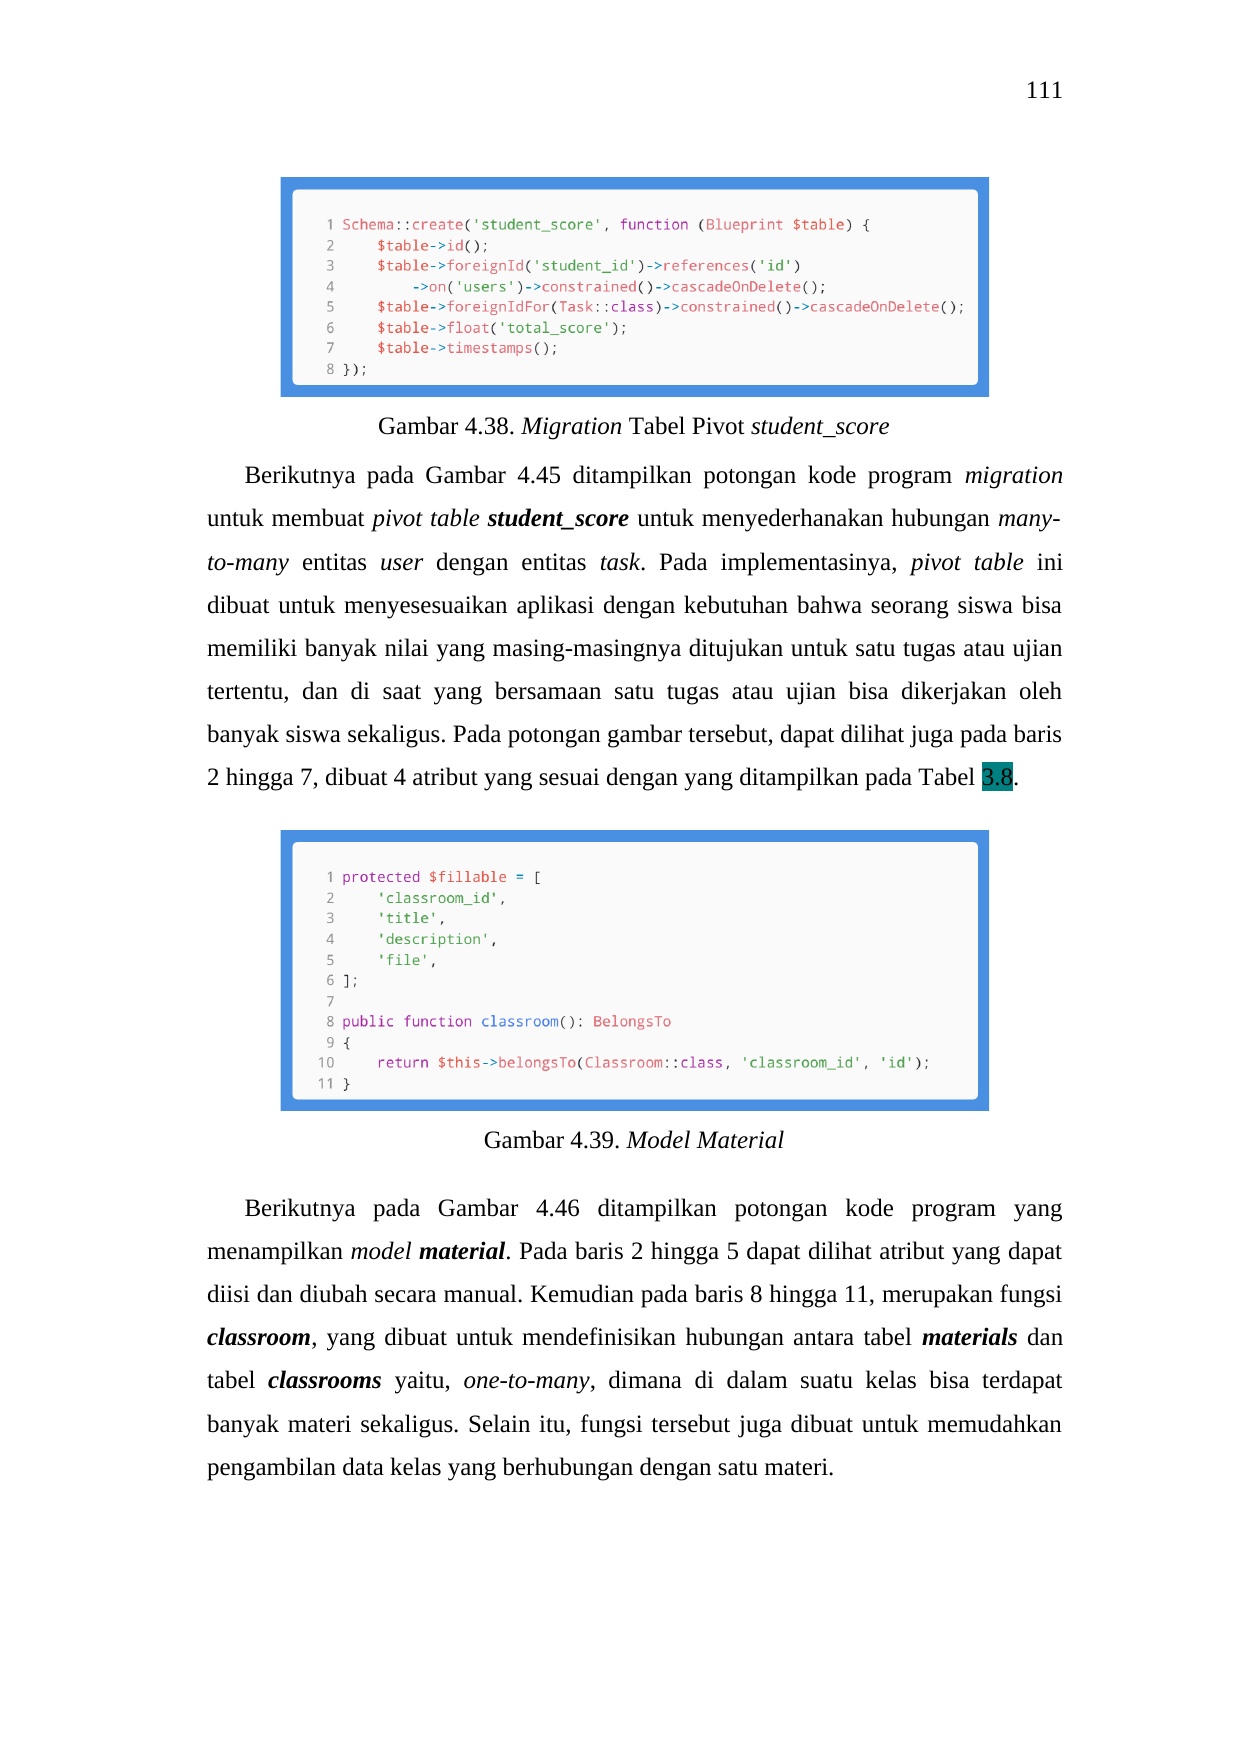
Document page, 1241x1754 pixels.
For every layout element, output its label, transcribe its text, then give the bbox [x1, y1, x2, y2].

picture [280, 177, 990, 397]
text Berikutnya pada Gambar 4.46 ditampilkan potongan kode program yang menampilkan model material. Pada baris 2 hingga 5 dapat dilihat atribut yang dapat diisi dan diubah secara manual. Kemudian pada baris 8 hingga 11, merupakan fungsi classroom, yang dibuat untuk mendefinisikan hubungan antara tabel materials dan tabel classrooms yaitu, one-to-many, dimana di dalam suatu kelas bisa terdapat banyak materi sekaligus. Selain itu, fungsi tersebut juga dibuat untuk memudahkan pengambilan data kelas yang berhubungan dengan satu materi. [207, 1193, 1063, 1481]
picture [280, 830, 990, 1111]
text Berikutnya pada Gambar 4.45 ditampilkan potongan kode program migration untuk membuat pivot table student_score untuk menyederhanakan hubungan many-to-many entitas user dengan entitas task. Pada implementasinya, pivot table ini dibuat untuk menyesesuaikan aplikasi dengan kebutuhan bahwa seorang siswa bisa memiliki banyak nilai yang masing-masingnya ditujukan untuk satu tugas atau ujian tertentu, dan di saat yang bersamaan satu tugas atau ujian bisa dikerjakan oleh banyak siswa sekaligus. Pada potongan gambar tersebut, dapat dilihat juga pada baris 2 hingga 7, dibuat 4 atribut yang sesuai dengan yang ditampilkan pada Tabel 3.8. [207, 460, 1063, 791]
